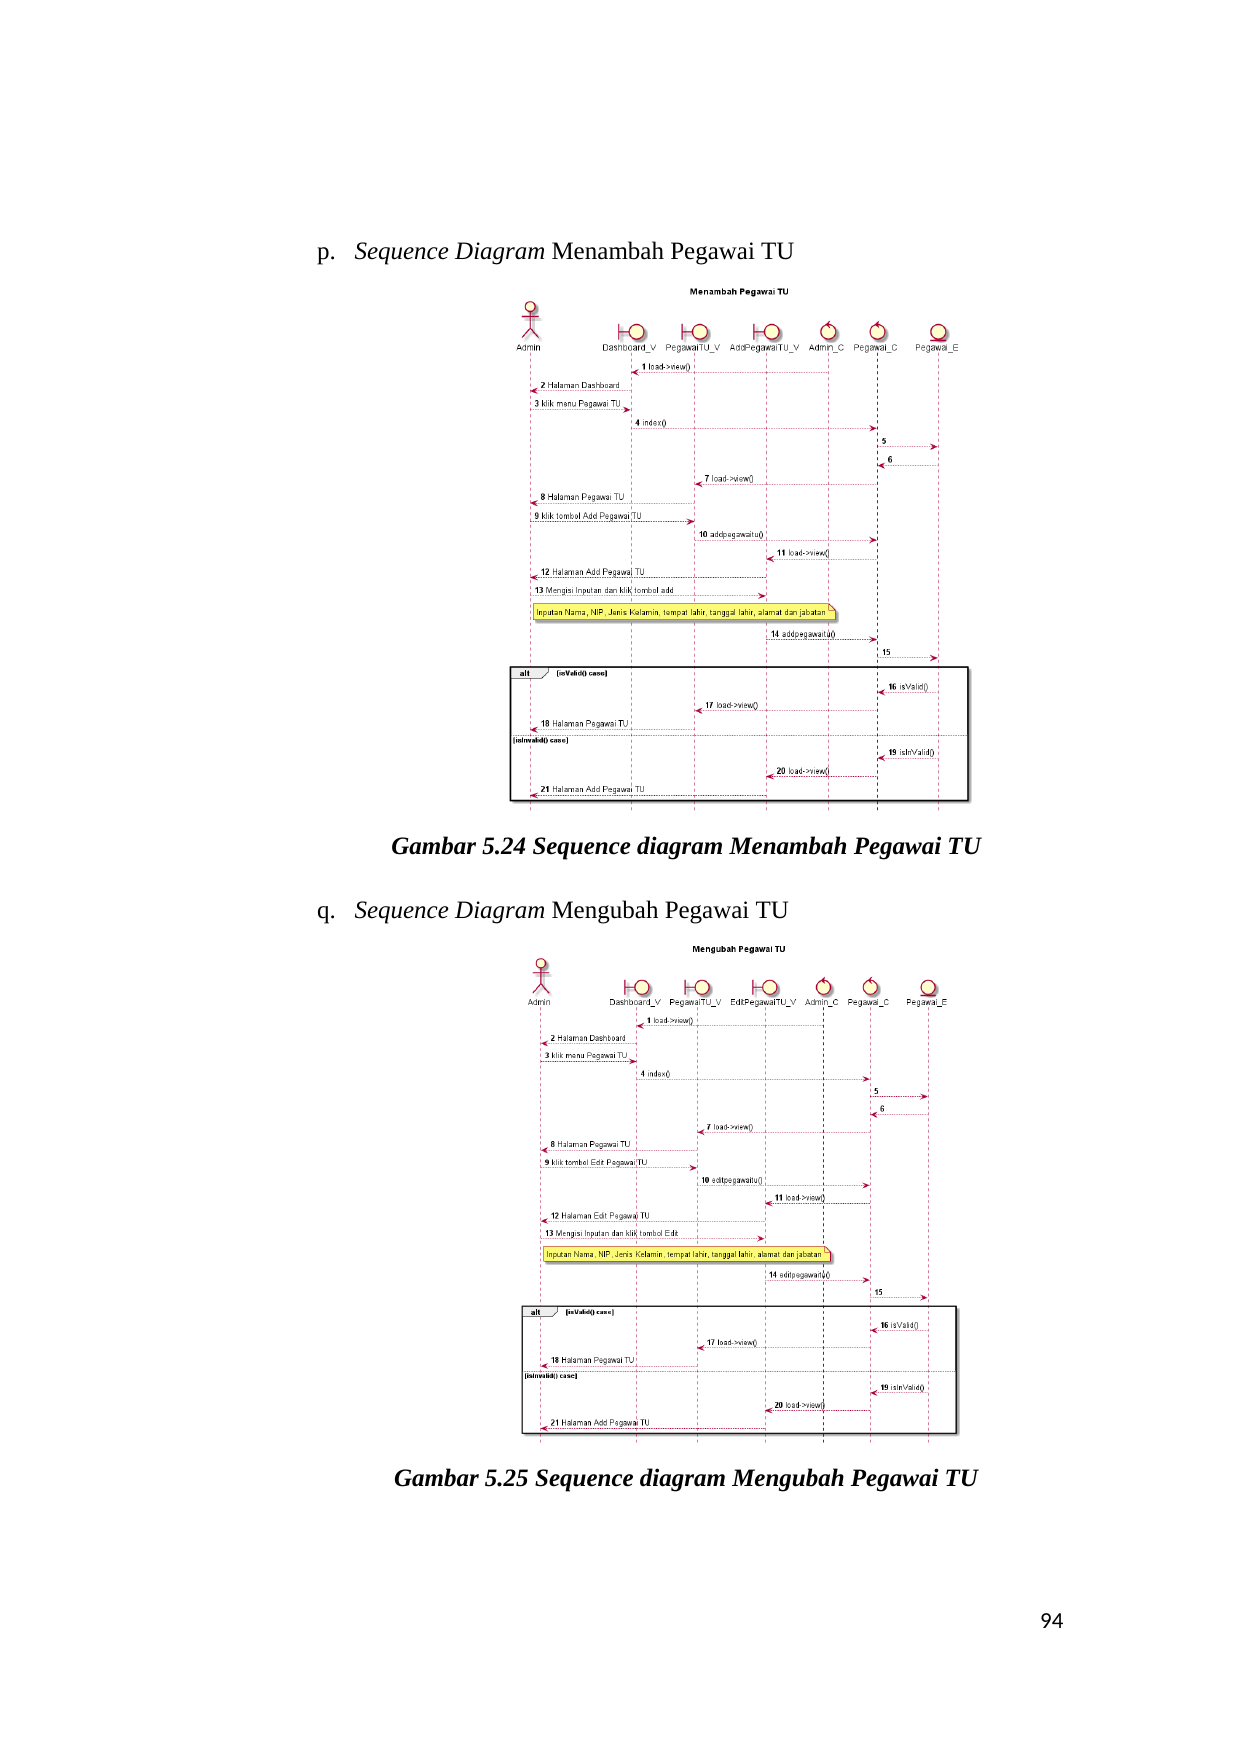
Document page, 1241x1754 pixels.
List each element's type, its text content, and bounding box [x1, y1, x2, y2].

picture [502, 279, 974, 817]
text Gambar 5.24 Sequence diagram Menambah Pegawai TU [311, 831, 1063, 859]
picture [514, 937, 962, 1449]
list Sequence Diagram Menambah Pegawai TU [317, 236, 1063, 265]
text Gambar 5.25 Sequence diagram Mengubah Pegawai TU [311, 1463, 1063, 1491]
list Sequence Diagram Mengubah Pegawai TU [317, 895, 1063, 923]
